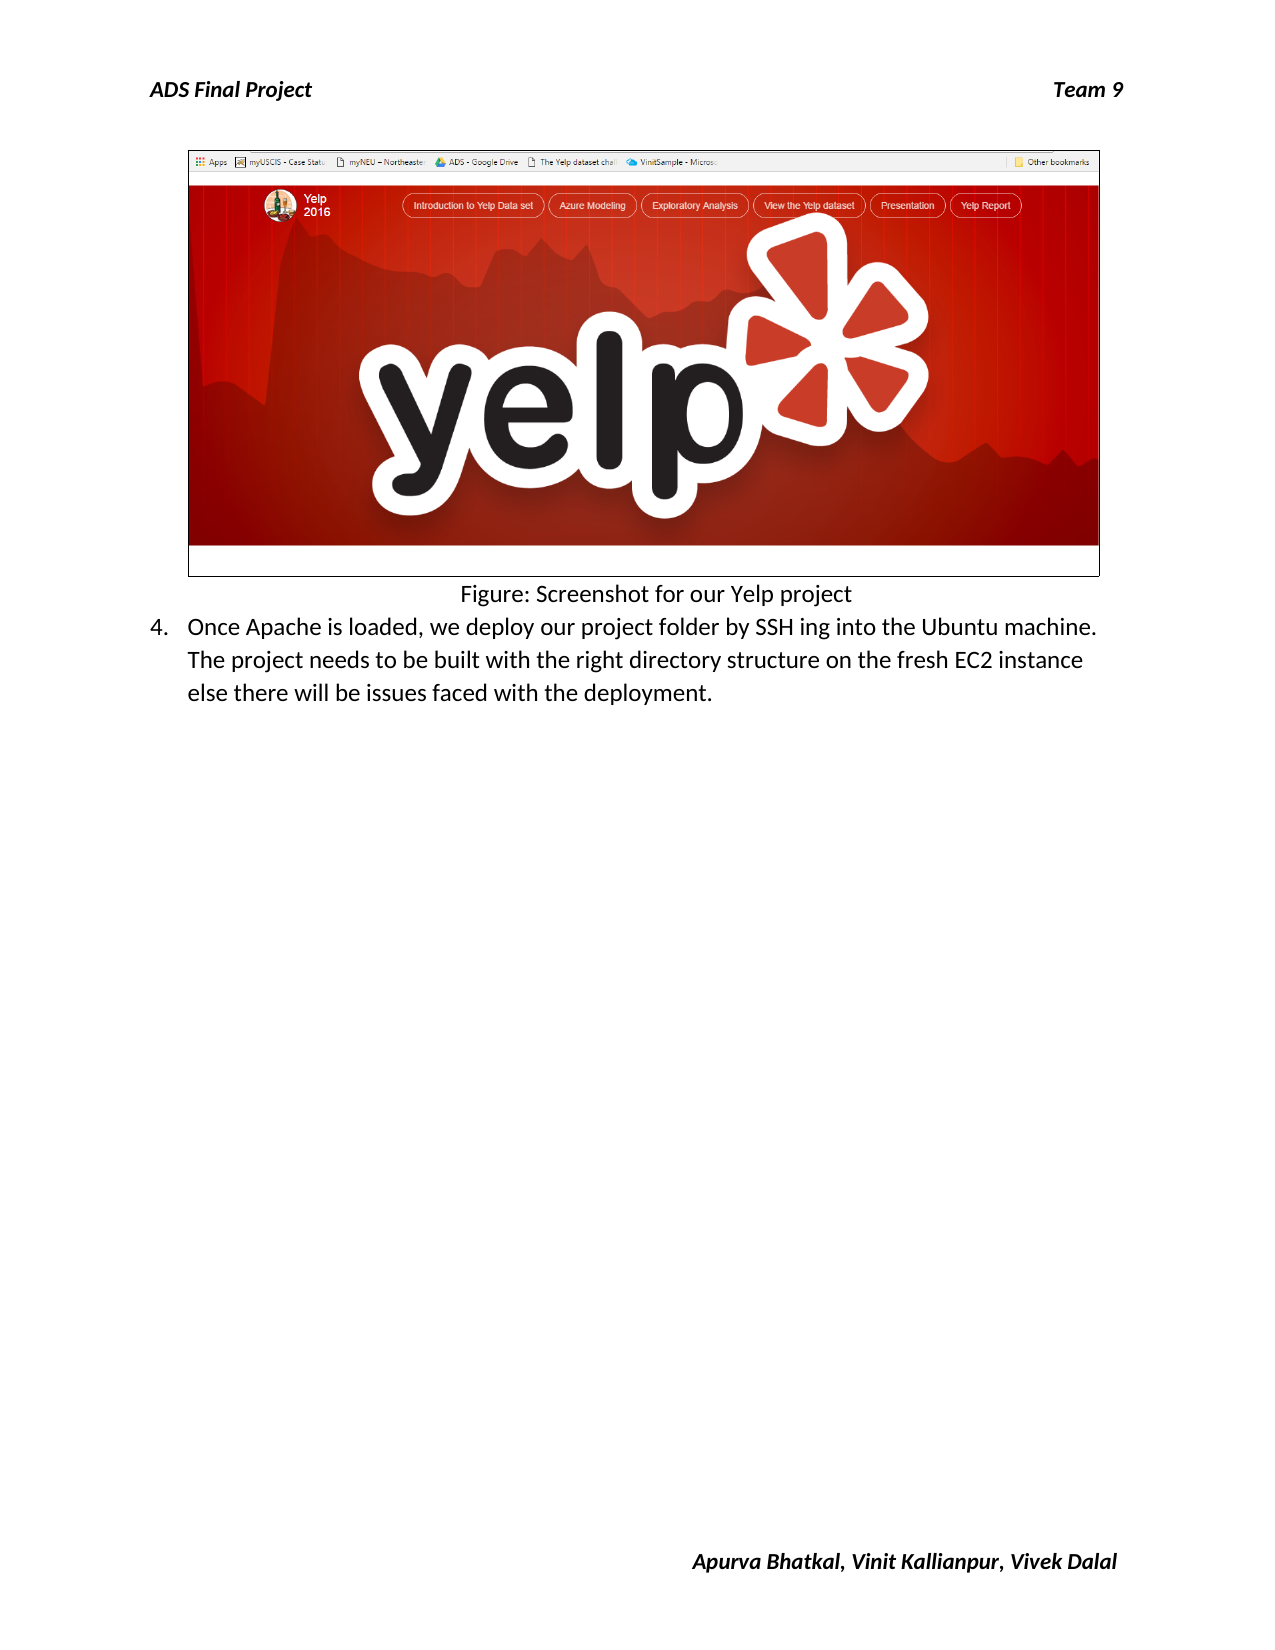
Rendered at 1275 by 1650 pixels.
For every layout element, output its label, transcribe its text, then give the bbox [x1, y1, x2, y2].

list Once Apache is loaded, we deploy our project folder by SSH ing into the Ubuntu machine. The project needs to be built with the right directory structure on the fresh EC2 instance else there will be issues faced with the deployment. [150, 611, 1125, 708]
picture [189, 151, 1099, 576]
list Figure: Screenshot for our Yelp project [187, 578, 1125, 609]
